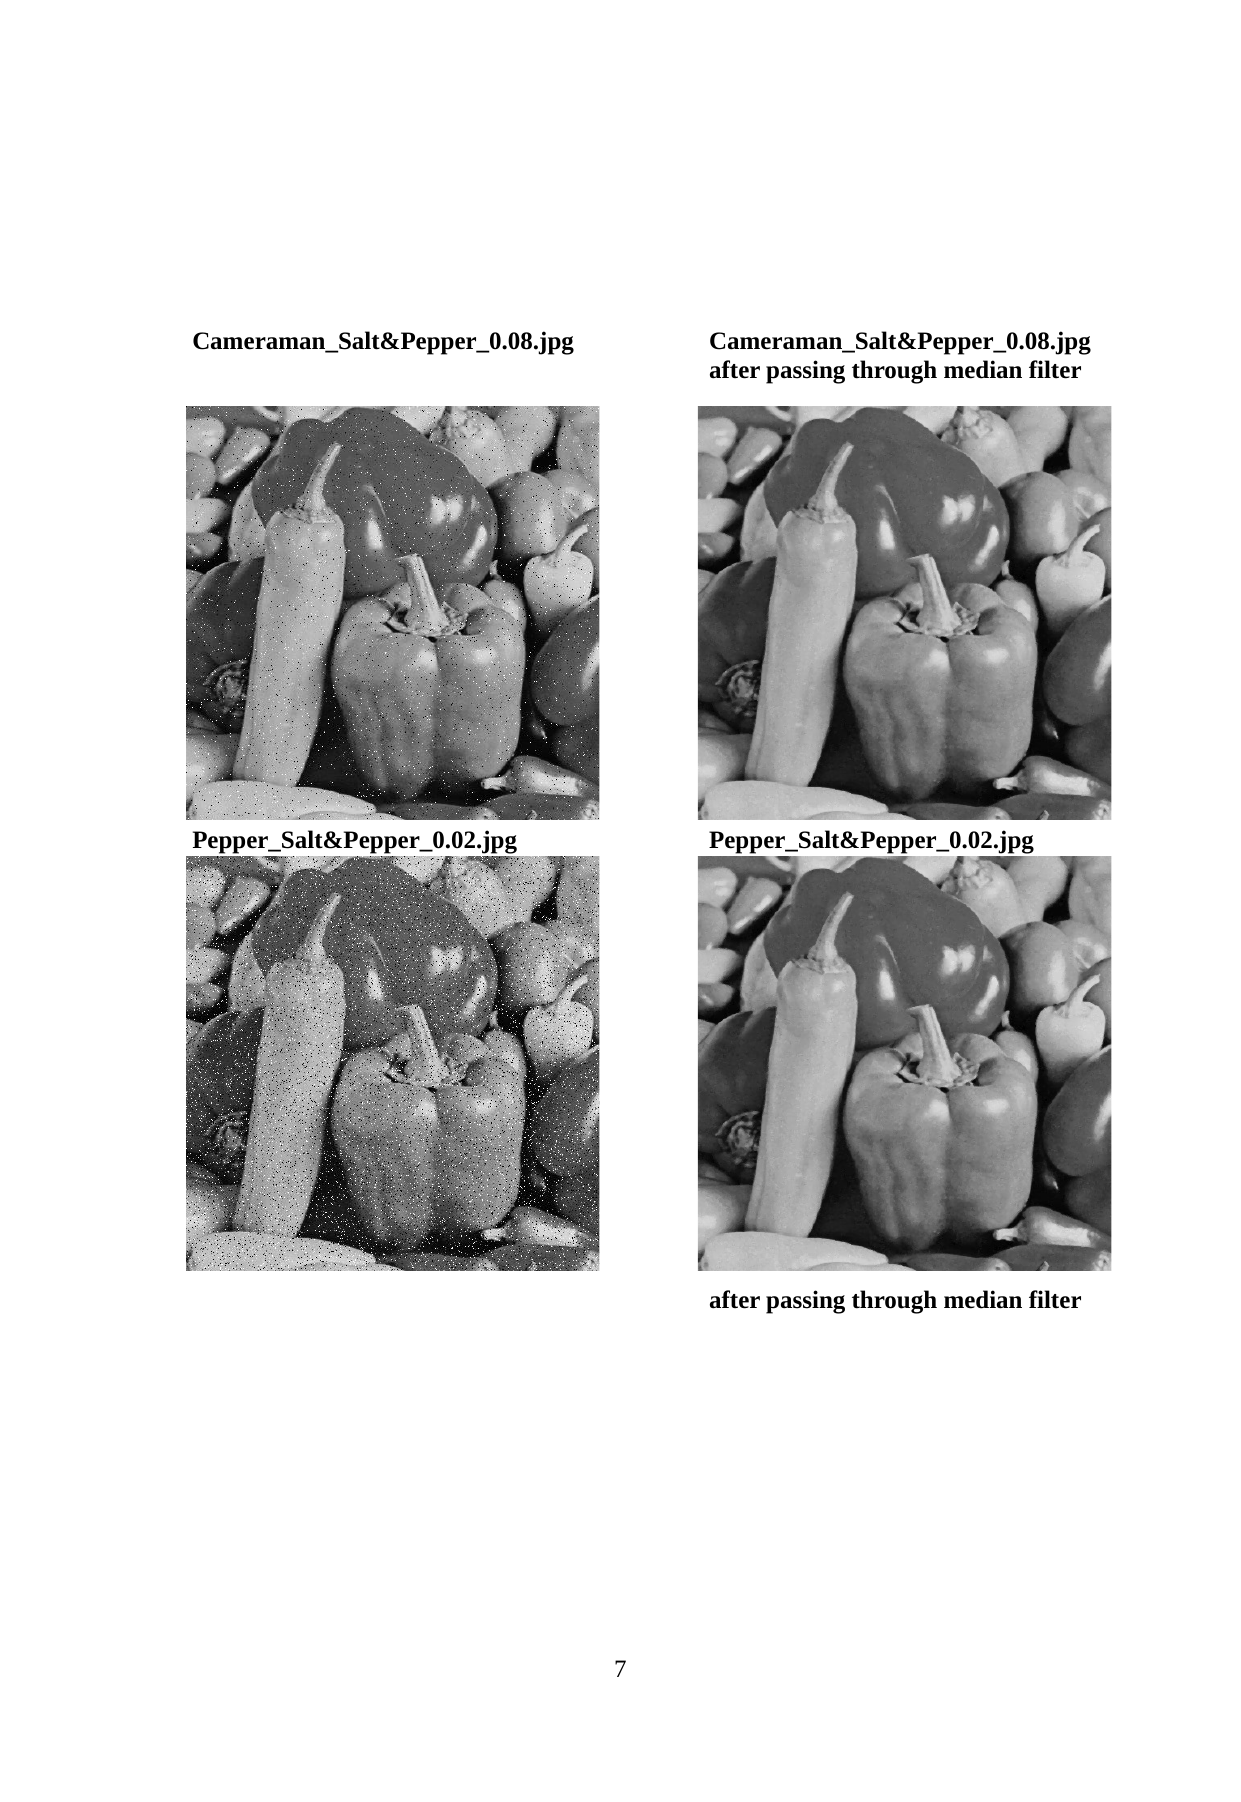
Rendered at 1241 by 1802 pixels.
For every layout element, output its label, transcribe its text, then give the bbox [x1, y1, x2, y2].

picture [697, 406, 1112, 820]
picture [697, 856, 1112, 1271]
text Cameraman_Salt&Pepper_0.08.jpg Cameraman_Salt&Pepper_0.08.jpg after passing through median filter [192, 326, 1122, 384]
picture [186, 406, 600, 820]
picture [186, 856, 600, 1271]
